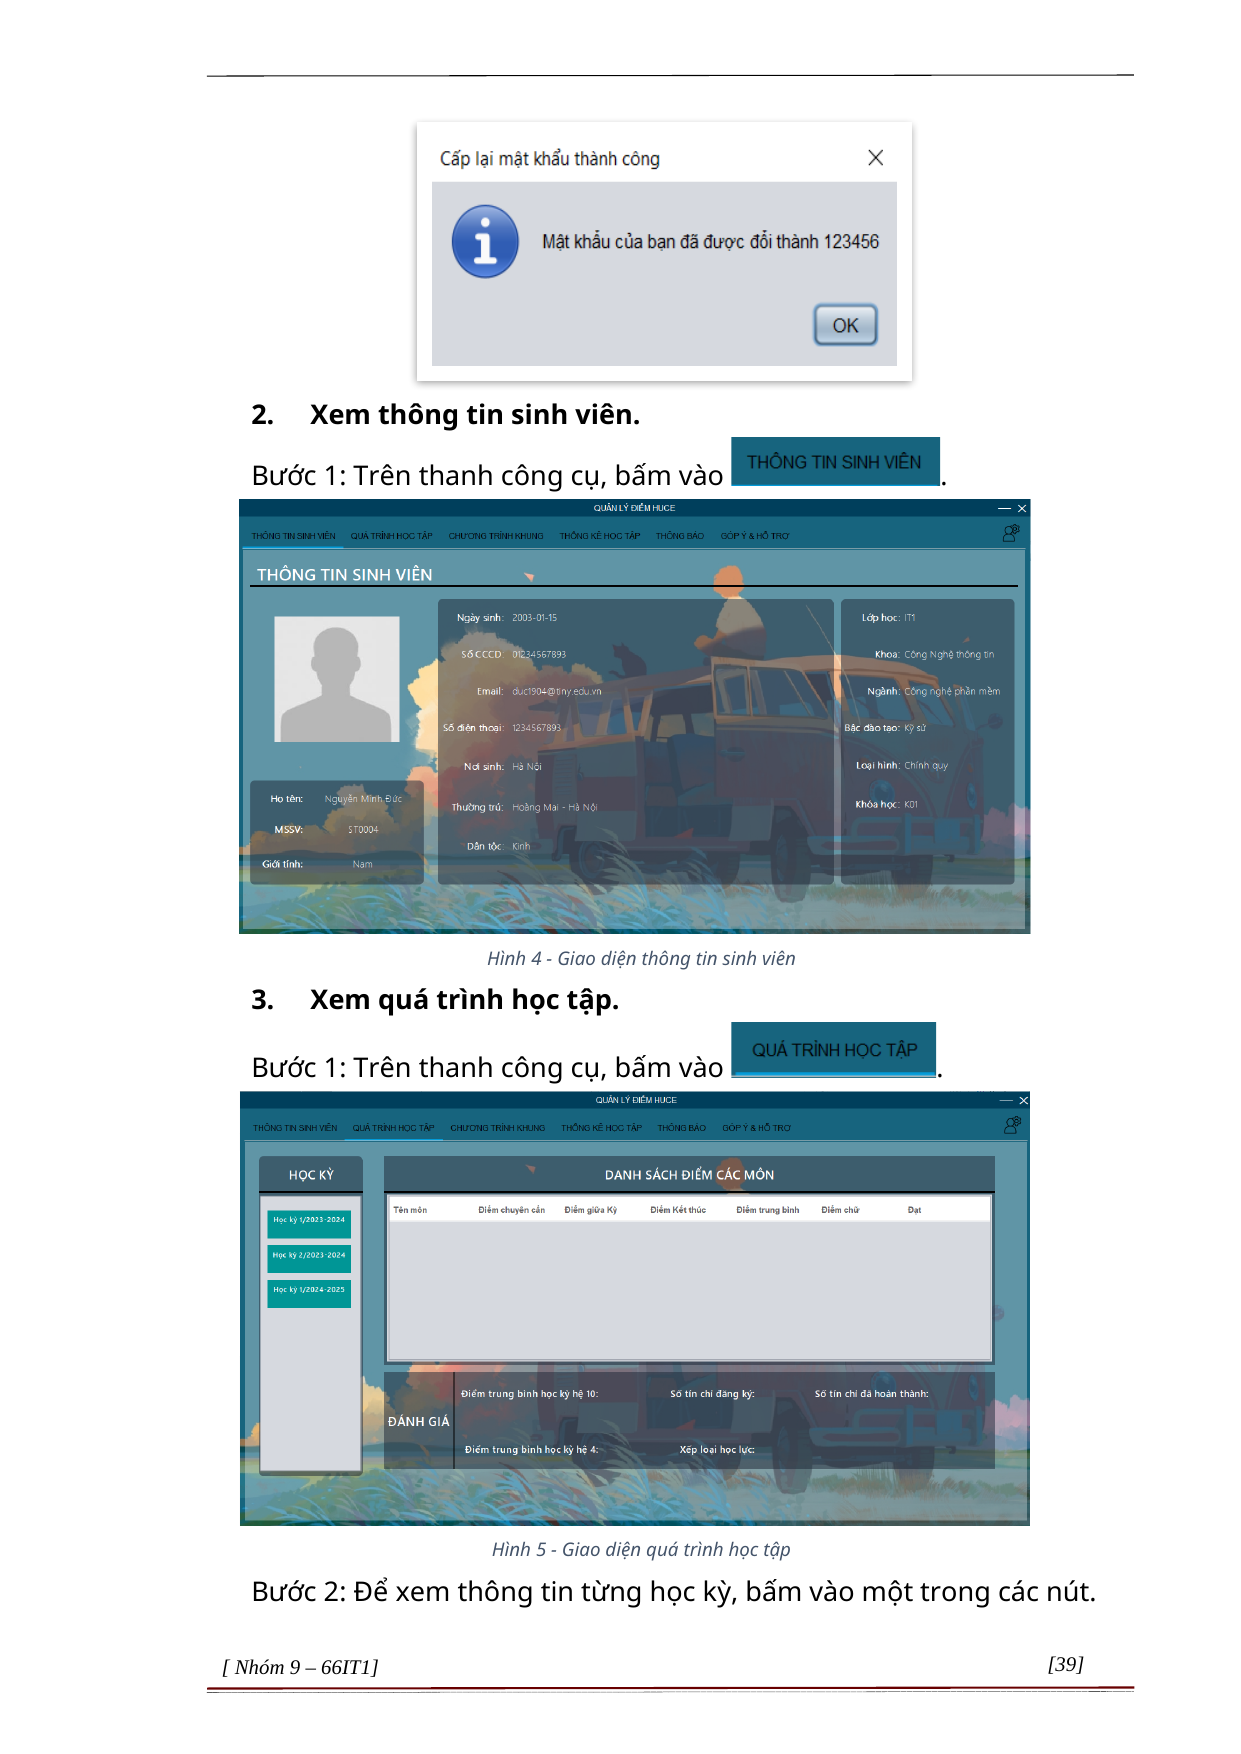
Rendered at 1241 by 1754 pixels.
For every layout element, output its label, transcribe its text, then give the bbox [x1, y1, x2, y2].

picture [731, 1022, 937, 1078]
picture [239, 517, 1031, 934]
picture [239, 1109, 1030, 1526]
list Bước 1: Trên thanh công cụ, bấm vào . [251, 437, 1122, 494]
list Bước 2: Để xem thông tin từng học kỳ, bấm vào một trong các nút. [251, 1572, 1122, 1609]
picture [731, 437, 941, 486]
text Hình 4 - Giao diện thông tin sinh viên [162, 945, 1122, 970]
text Hình 5 - Giao diện quá trình học tập [162, 1537, 1122, 1562]
list Bước 1: Trên thanh công cụ, bấm vào . [251, 1023, 1122, 1085]
list Xem quá trình học tập. [251, 980, 1122, 1017]
picture [432, 137, 897, 366]
list Xem thông tin sinh viên. [251, 395, 1122, 432]
